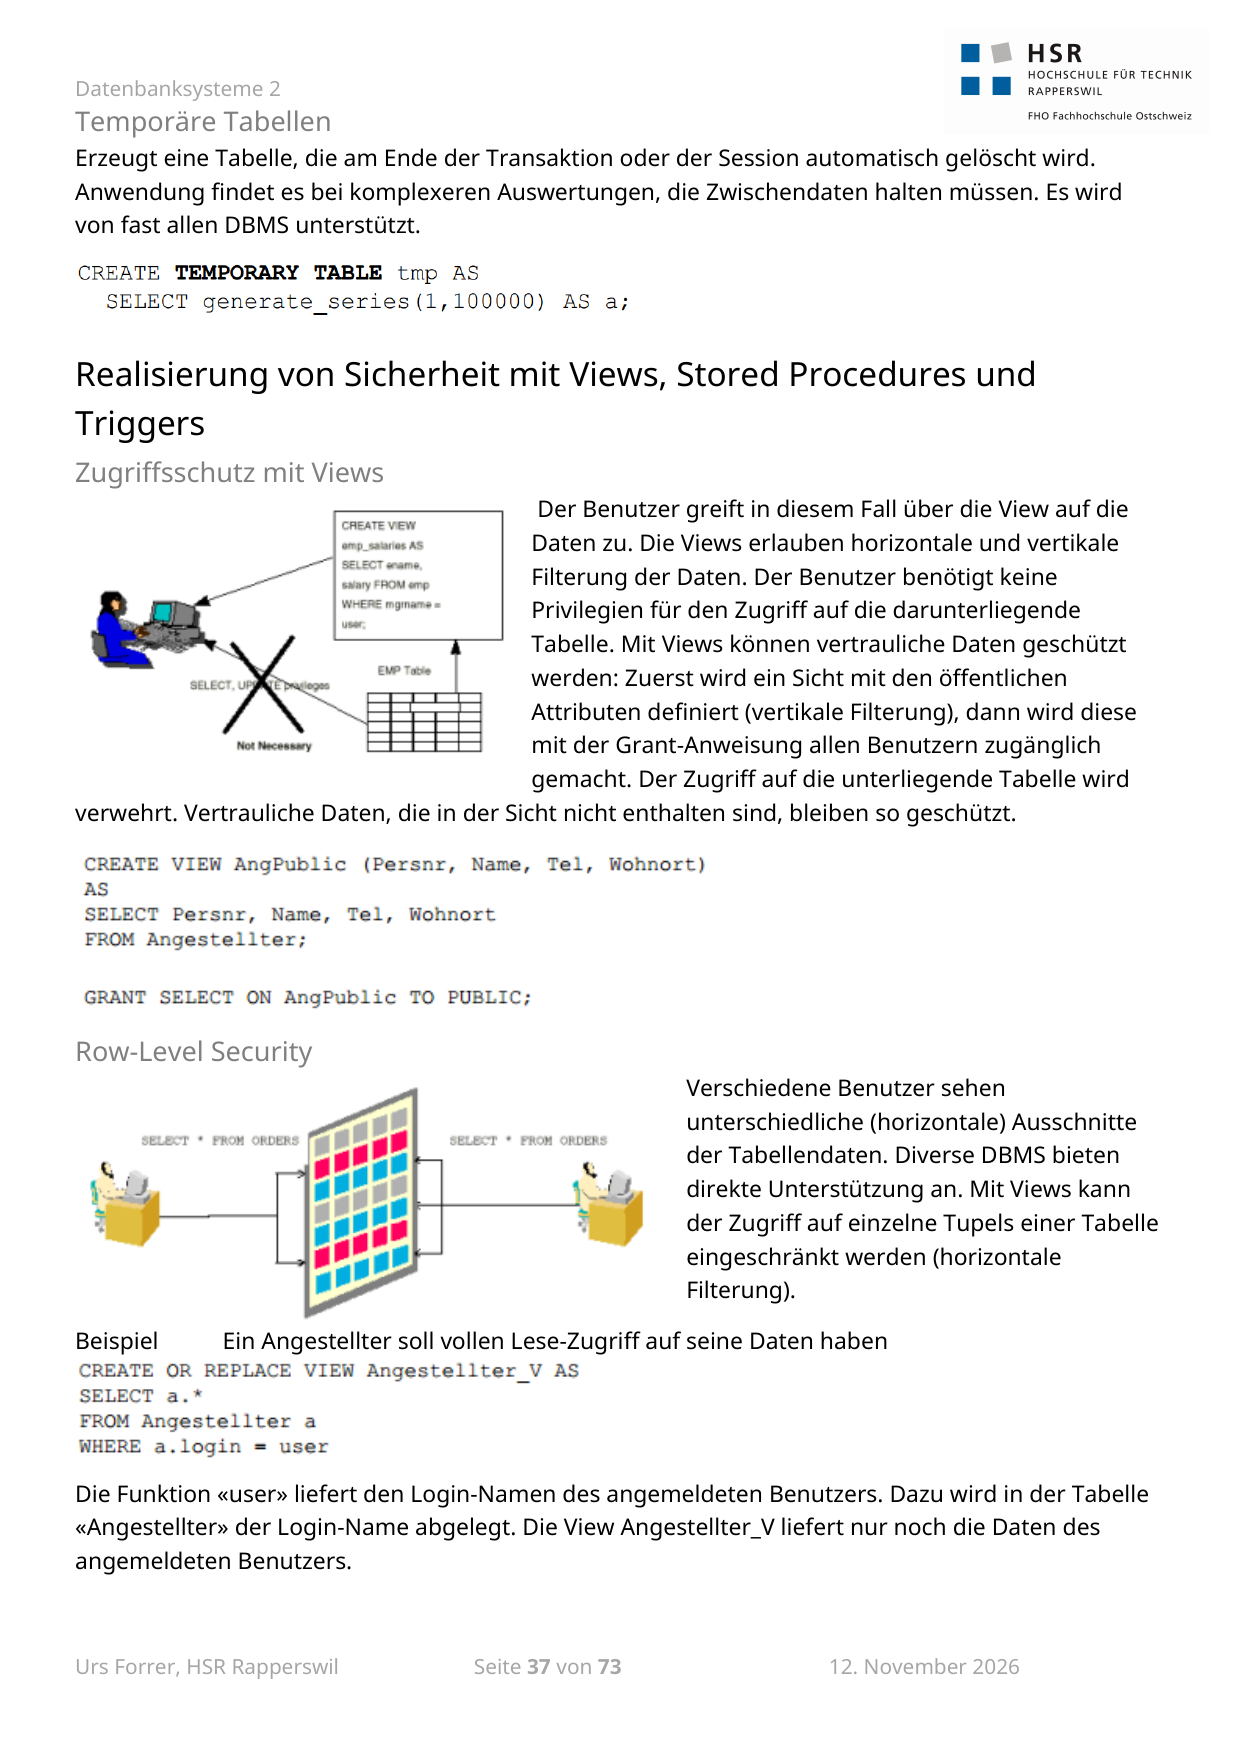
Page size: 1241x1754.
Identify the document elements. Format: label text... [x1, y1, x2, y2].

text Verschiedene Benutzer sehen unterschiedliche (horizontale) Ausschnitte der Tabellendaten. Diverse DBMS bieten direkte Unterstützung an. Mit Views kann der Zugriff auf einzelne Tupels einer Tabelle eingeschränkt werden (horizontale Filterung). [668, 1072, 1165, 1306]
picture [75, 1072, 668, 1321]
picture [75, 1358, 610, 1459]
picture [75, 492, 513, 779]
subtitle Row-Level Security [75, 1032, 1165, 1069]
picture [75, 847, 722, 1013]
subtitle Temporäre Tabellen [75, 102, 1165, 139]
subtitle Realisierung von Sicherheit mit Views, Stored Procedures und Triggers [75, 351, 1165, 446]
picture [943, 29, 1210, 134]
picture [75, 260, 649, 324]
text Die Funktion «user» liefert den Login-Namen des angemeldeten Benutzers. Dazu wird in der Tabelle «Angestellter» der Login-Name abgelegt. Die View Angestellter_V liefert nur noch die Daten des angemeldeten Benutzers. [75, 1478, 1165, 1576]
subtitle Zugriffsschutz mit Views [75, 453, 1165, 490]
text Erzeugt eine Tabelle, die am Ende der Transaktion oder der Session automatisch gelöscht wird. Anwendung findet es bei komplexeren Auswertungen, die Zwischendaten halten müssen. Es wird von fast allen DBMS unterstützt. [75, 142, 1165, 241]
